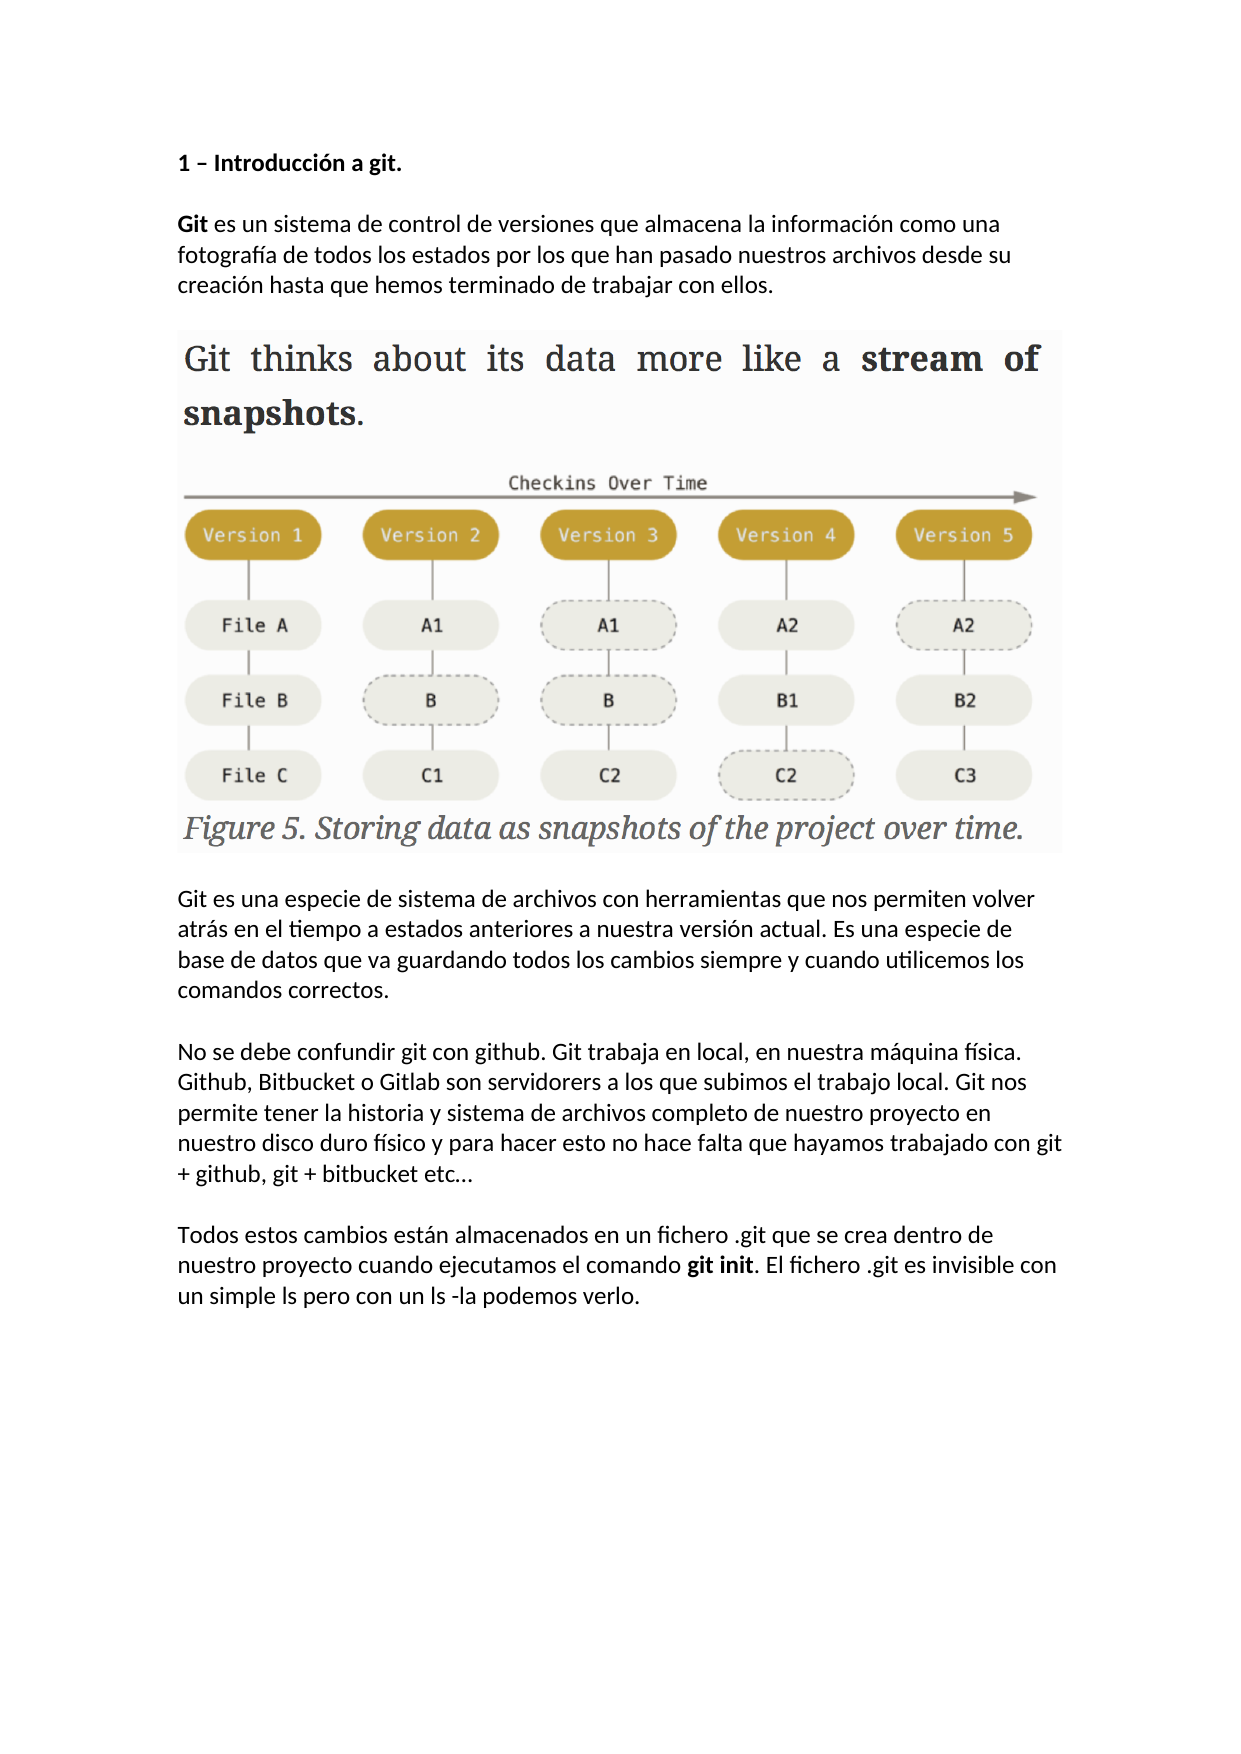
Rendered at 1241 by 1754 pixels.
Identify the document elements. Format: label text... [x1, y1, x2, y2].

text No se debe confundir git con github. Git trabaja en local, en nuestra máquina física. Github, Bitbucket o Gitlab son servidorers a los que subimos el trabajo local. Git nos permite tener la historia y sistema de archivos completo de nuestro proyecto en nuestro disco duro físico y para hacer esto no hace falta que hayamos trabajado con git + github, git + bitbucket etc… [177, 1036, 1063, 1188]
text 1 – Introducción a git. [177, 148, 1063, 178]
picture [177, 330, 1063, 853]
text Git es un sistema de control de versiones que almacena la información como una fotografía de todos los estados por los que han pasado nuestros archivos desde su creación hasta que hemos terminado de trabajar con ellos. [177, 209, 1063, 300]
text Git es una especie de sistema de archivos con herramientas que nos permiten volver atrás en el tiempo a estados anteriores a nuestra versión actual. Es una especie de base de datos que va guardando todos los cambios siempre y cuando utilicemos los comandos correctos. [177, 883, 1063, 1005]
text Todos estos cambios están almacenados en un fichero .git que se crea dentro de nuestro proyecto cuando ejecutamos el comando git init. El fichero .git es invisible con un simple ls pero con un ls -la podemos verlo. [177, 1219, 1063, 1310]
